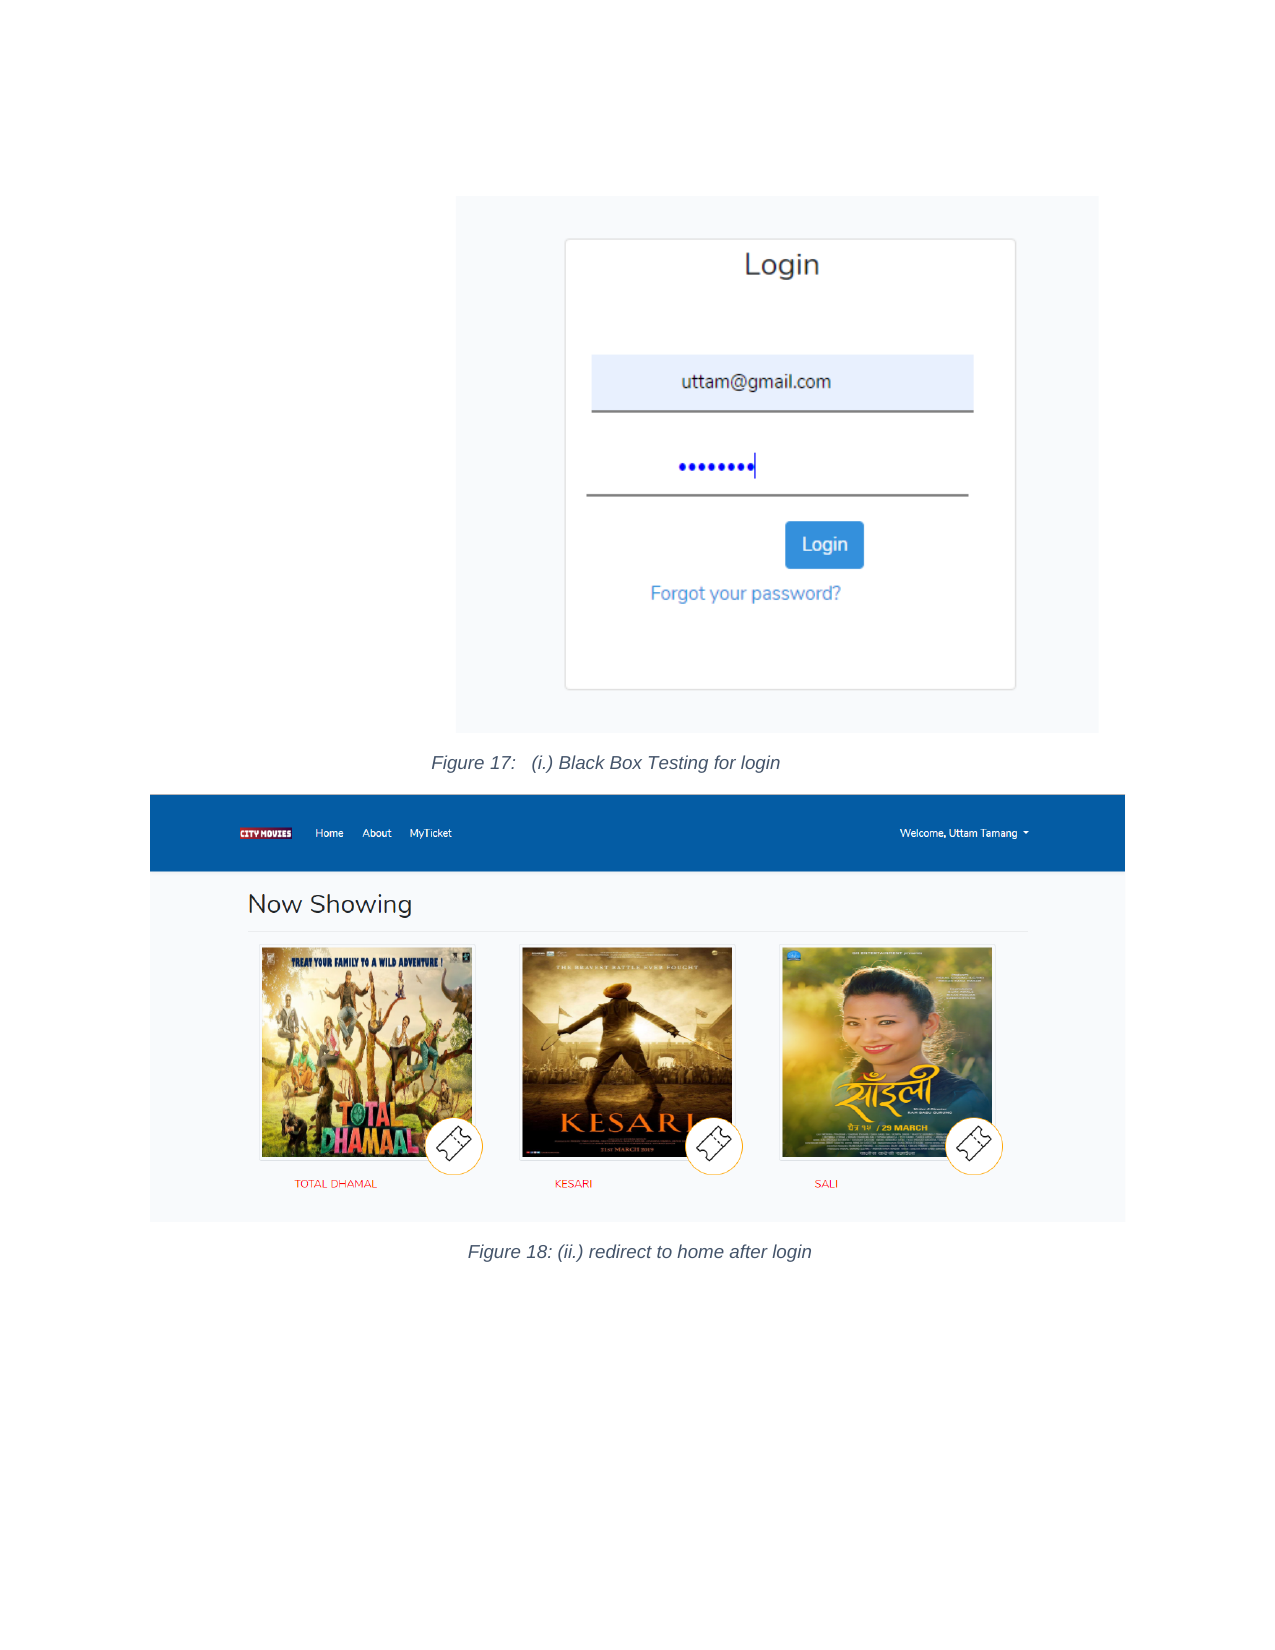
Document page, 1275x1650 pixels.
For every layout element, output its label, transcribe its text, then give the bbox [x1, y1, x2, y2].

picture [150, 793, 1125, 1222]
picture [455, 196, 1099, 733]
text Figure 17: (i.) Black Box Testing for login [150, 751, 1125, 773]
text Figure 18: (ii.) redirect to home after login [150, 1241, 1125, 1262]
